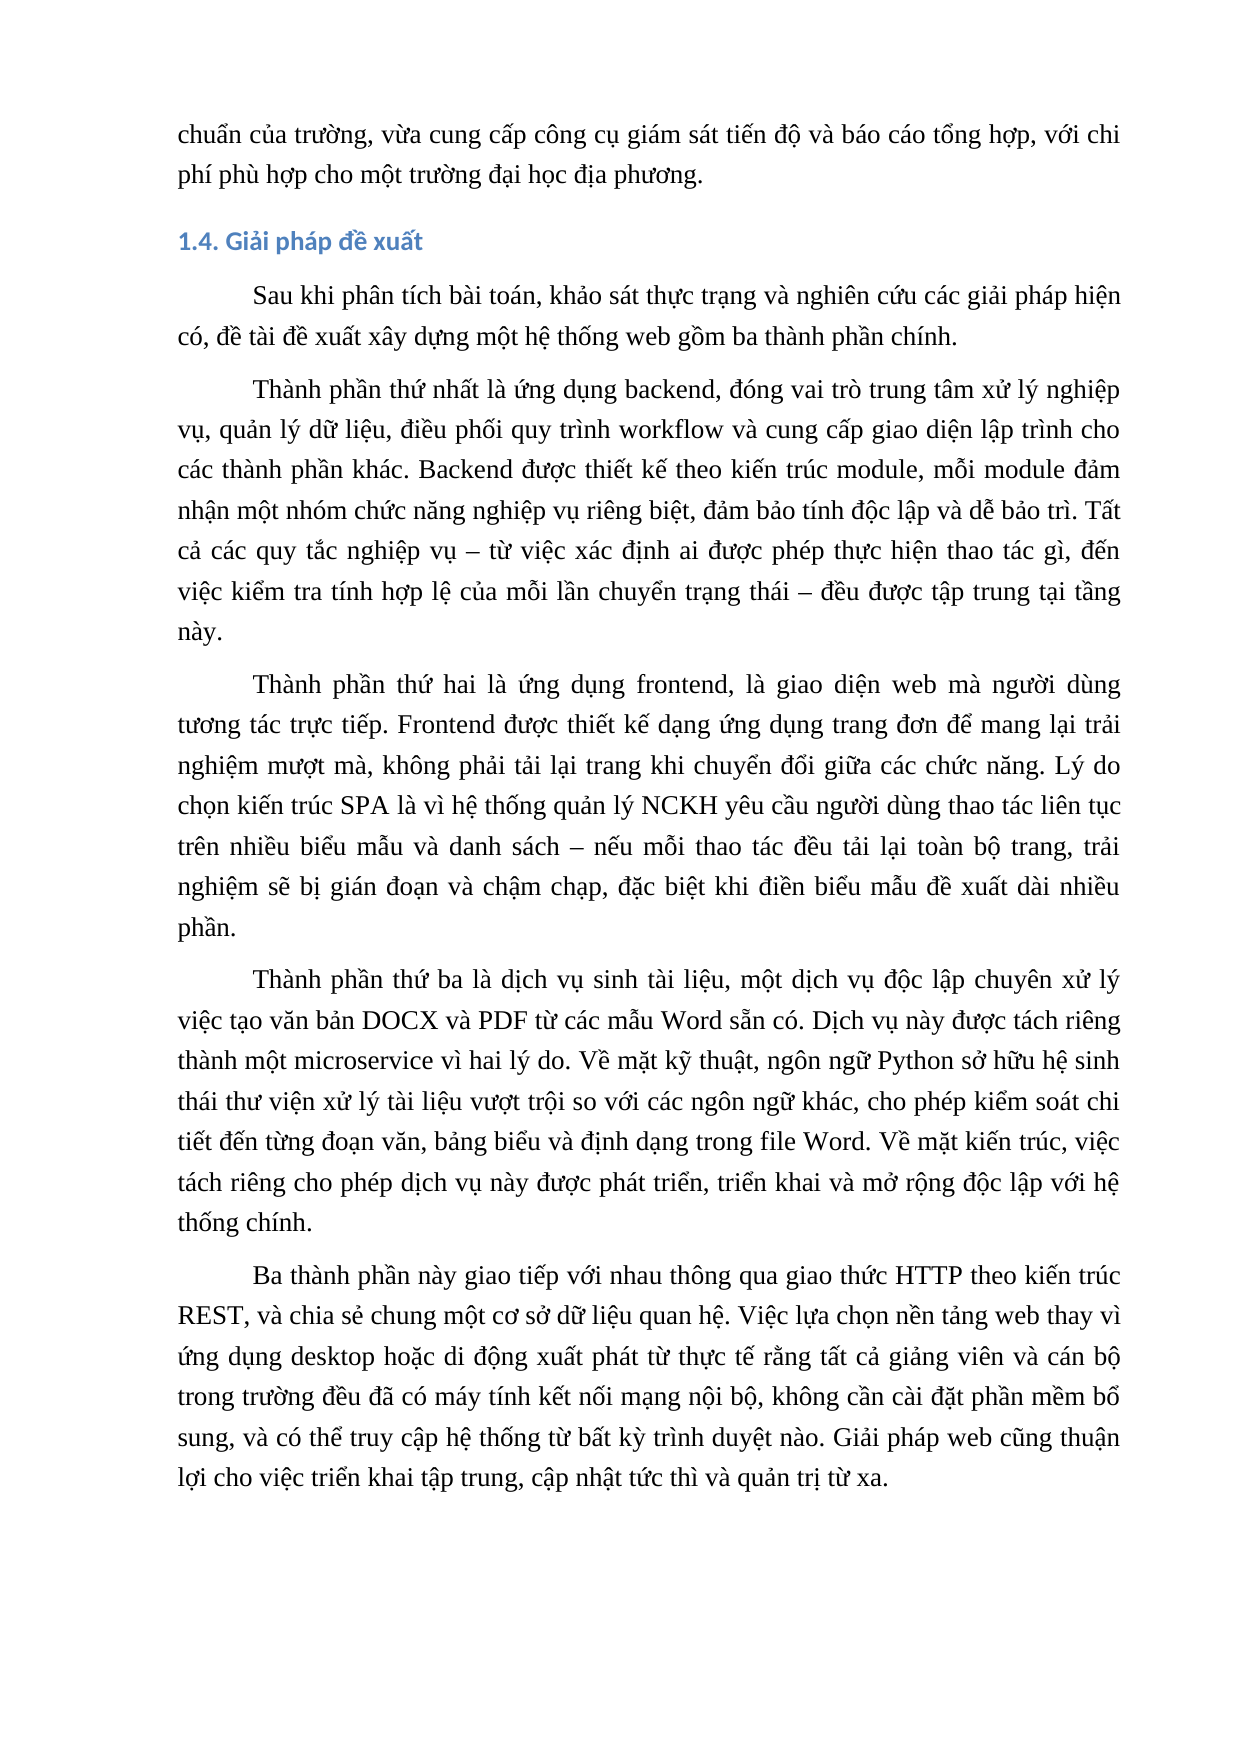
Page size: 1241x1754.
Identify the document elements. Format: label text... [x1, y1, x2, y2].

text Ba thành phần này giao tiếp với nhau thông qua giao thức HTTP theo kiến trúc REST, và chia sẻ chung một cơ sở dữ liệu quan hệ. Việc lựa chọn nền tảng web thay vì ứng dụng desktop hoặc di động xuất phát từ thực tế rằng tất cả giảng viên và cán bộ trong trường đều đã có máy tính kết nối mạng nội bộ, không cần cài đặt phần mềm bổ sung, và có thể truy cập hệ thống từ bất kỳ trình duyệt nào. Giải pháp web cũng thuận lợi cho việc triển khai tập trung, cập nhật tức thì và quản trị từ xa. [177, 1259, 1122, 1492]
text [177, 118, 1122, 190]
subtitle 1.4. Giải pháp đề xuất [177, 224, 1122, 257]
text Thành phần thứ ba là dịch vụ sinh tài liệu, một dịch vụ độc lập chuyên xử lý việc tạo văn bản DOCX và PDF từ các mẫu Word sẵn có. Dịch vụ này được tách riêng thành một microservice vì hai lý do. Về mặt kỹ thuật, ngôn ngữ Python sở hữu hệ sinh thái thư viện xử lý tài liệu vượt trội so với các ngôn ngữ khác, cho phép kiểm soát chi tiết đến từng đoạn văn, bảng biểu và định dạng trong file Word. Về mặt kiến trúc, việc tách riêng cho phép dịch vụ này được phát triển, triển khai và mở rộng độc lập với hệ thống chính. [177, 963, 1122, 1237]
text Sau khi phân tích bài toán, khảo sát thực trạng và nghiên cứu các giải pháp hiện có, đề tài đề xuất xây dựng một hệ thống web gồm ba thành phần chính. [177, 279, 1122, 351]
text Thành phần thứ hai là ứng dụng frontend, là giao diện web mà người dùng tương tác trực tiếp. Frontend được thiết kế dạng ứng dụng trang đơn để mang lại trải nghiệm mượt mà, không phải tải lại trang khi chuyển đổi giữa các chức năng. Lý do chọn kiến trúc SPA là vì hệ thống quản lý NCKH yêu cầu người dùng thao tác liên tục trên nhiều biểu mẫu và danh sách – nếu mỗi thao tác đều tải lại toàn bộ trang, trải nghiệm sẽ bị gián đoạn và chậm chạp, đặc biệt khi điền biểu mẫu đề xuất dài nhiều phần. [177, 668, 1122, 942]
text Thành phần thứ nhất là ứng dụng backend, đóng vai trò trung tâm xử lý nghiệp vụ, quản lý dữ liệu, điều phối quy trình workflow và cung cấp giao diện lập trình cho các thành phần khác. Backend được thiết kế theo kiến trúc module, mỗi module đảm nhận một nhóm chức năng nghiệp vụ riêng biệt, đảm bảo tính độc lập và dễ bảo trì. Tất cả các quy tắc nghiệp vụ – từ việc xác định ai được phép thực hiện thao tác gì, đến việc kiểm tra tính hợp lệ của mỗi lần chuyển trạng thái – đều được tập trung tại tầng này. [177, 373, 1122, 646]
